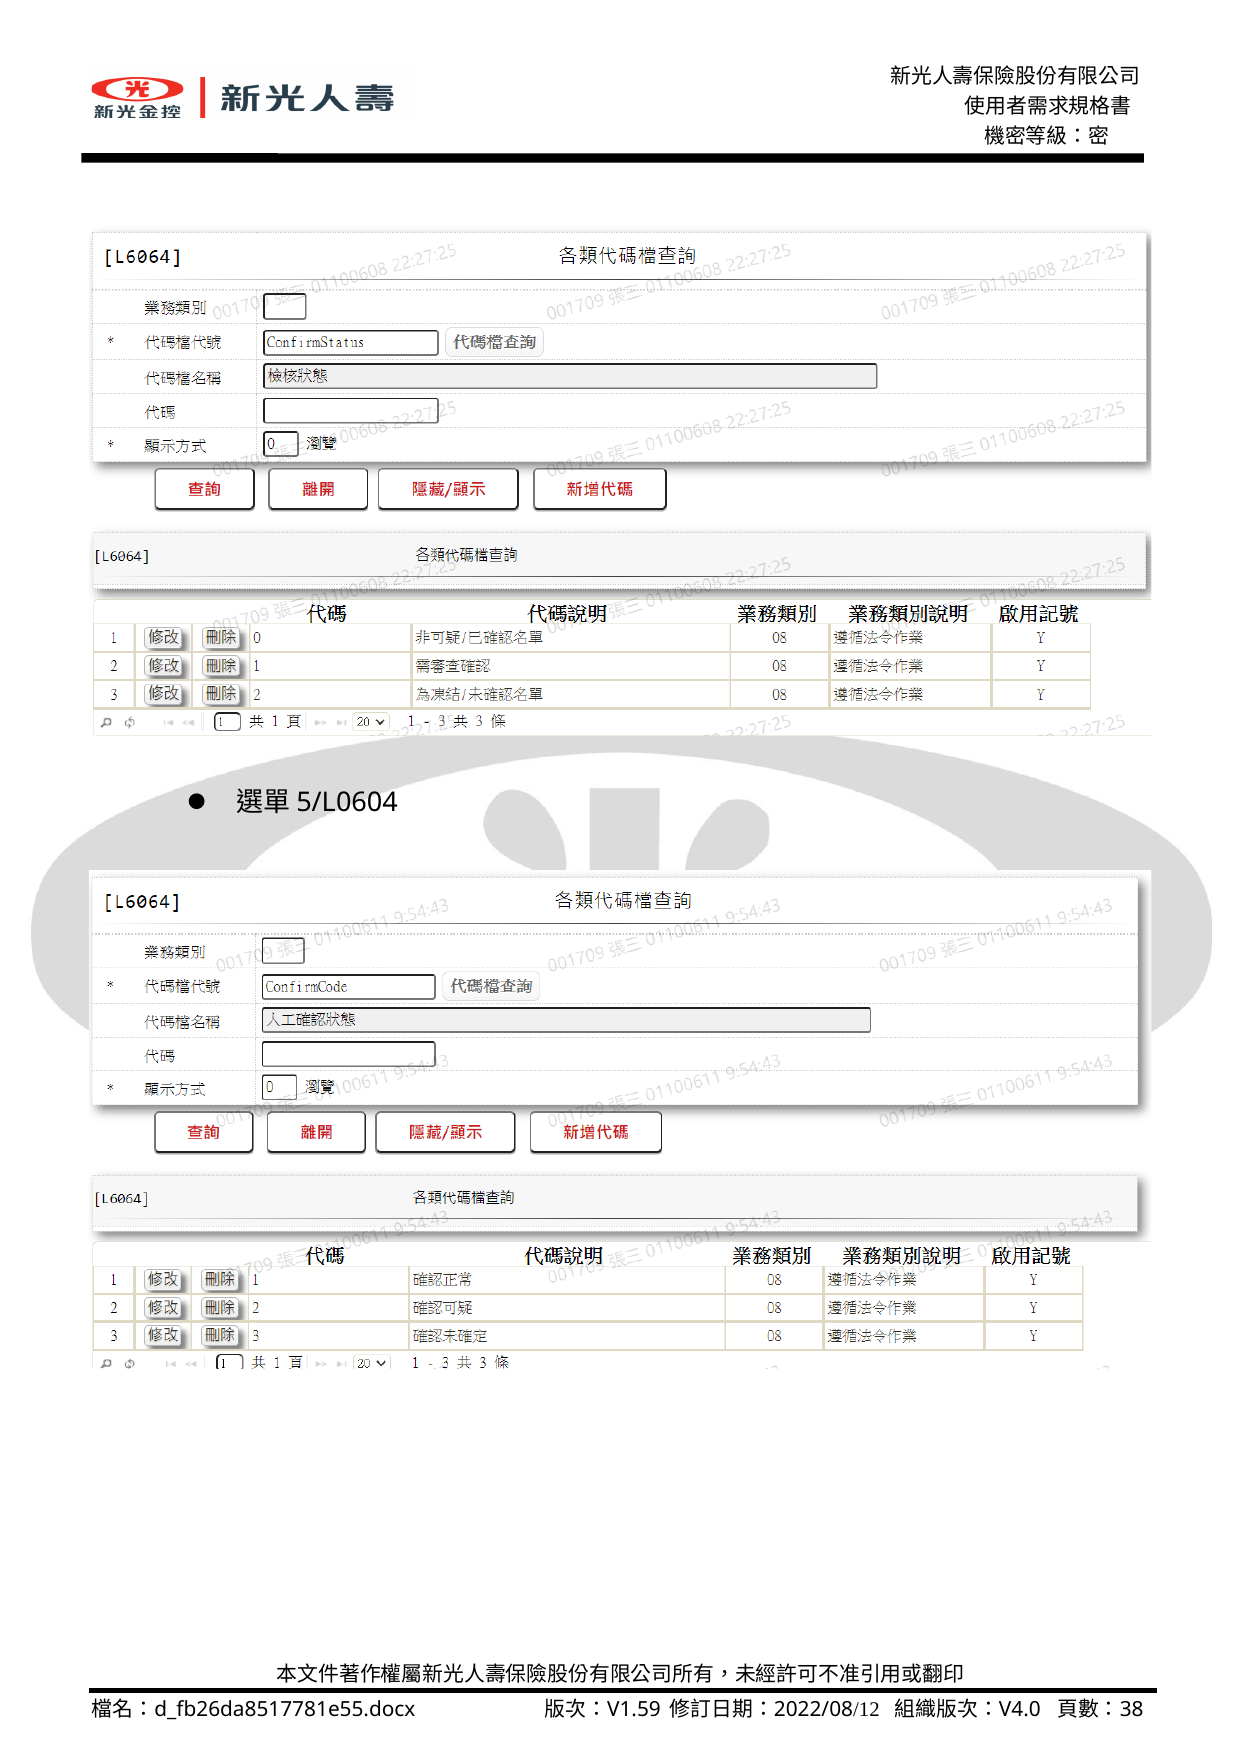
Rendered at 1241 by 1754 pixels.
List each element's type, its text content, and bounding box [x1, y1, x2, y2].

picture [25, 224, 1215, 1369]
list 選單5/L0604 [186, 780, 1152, 819]
picture [91, 61, 417, 118]
